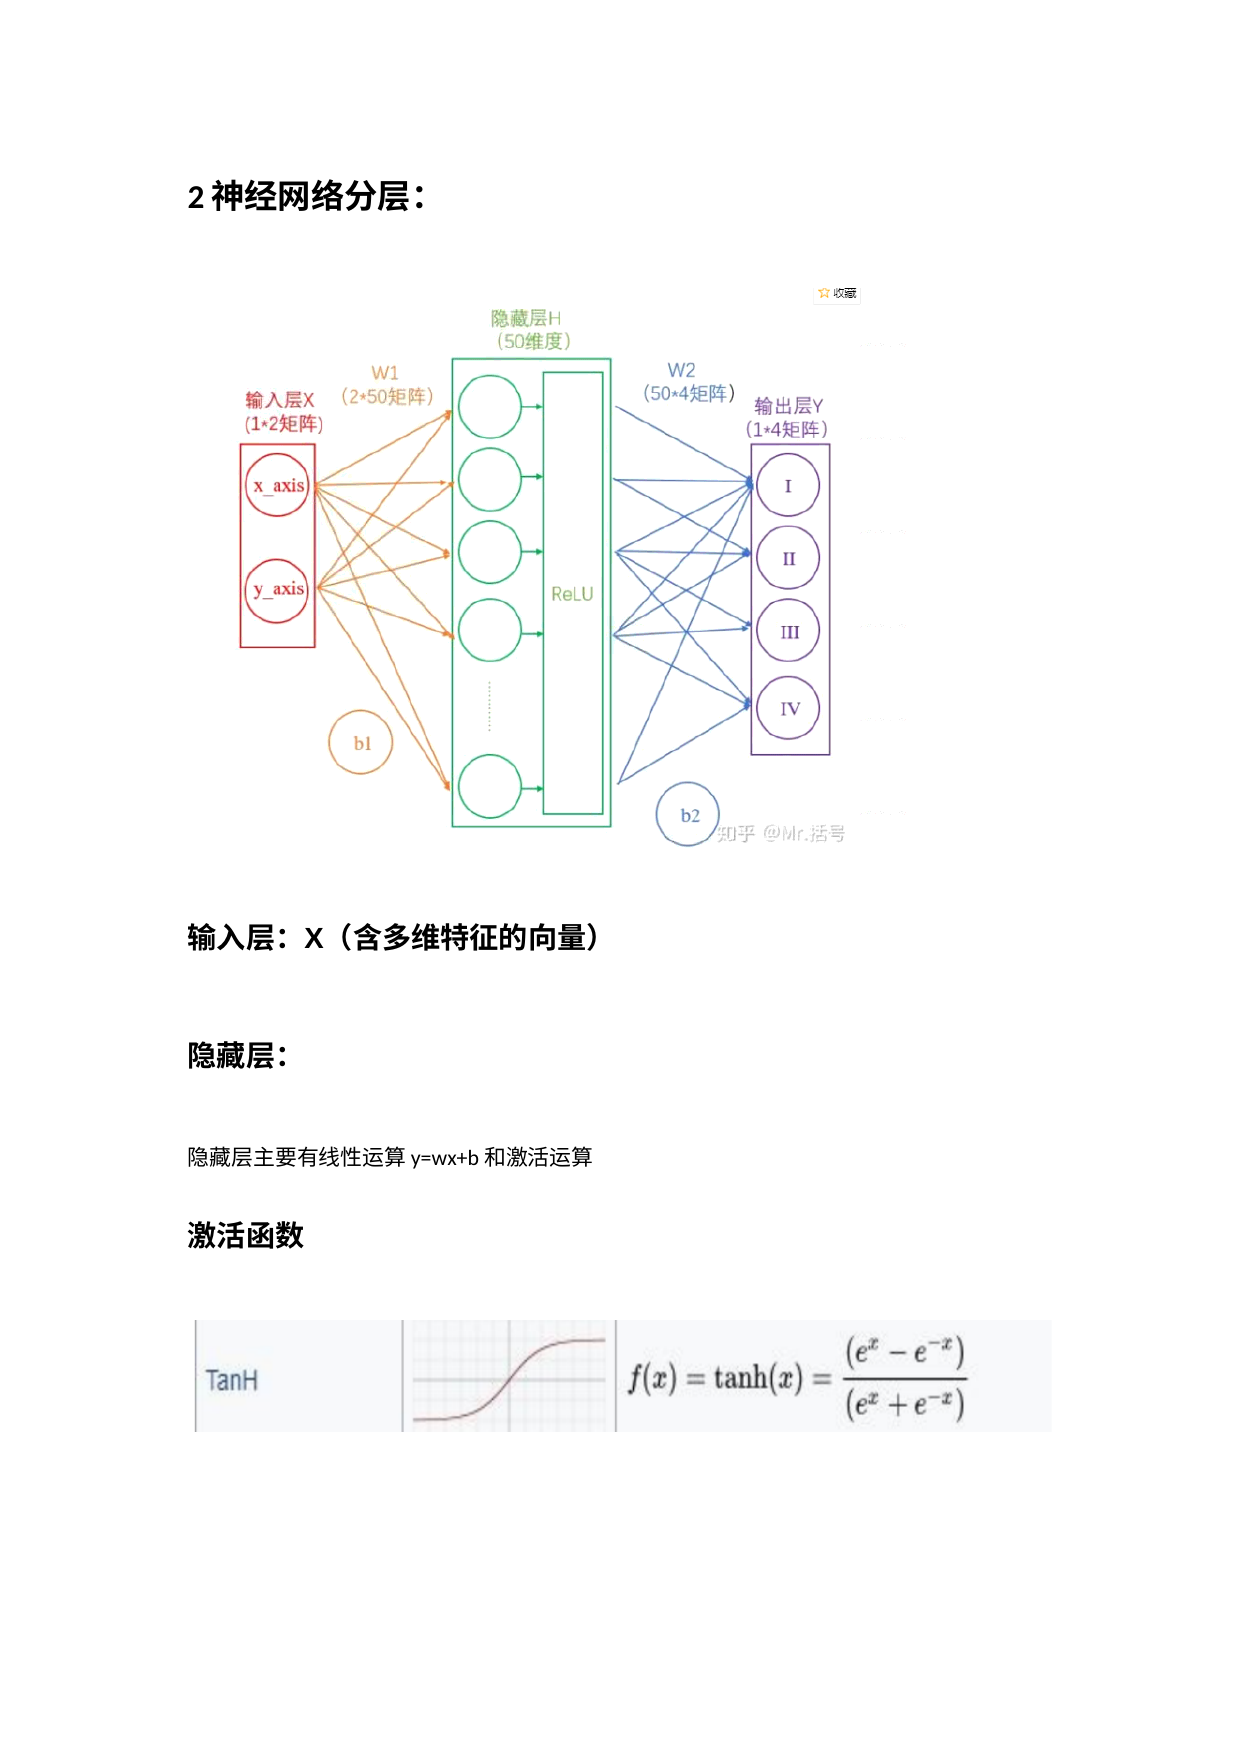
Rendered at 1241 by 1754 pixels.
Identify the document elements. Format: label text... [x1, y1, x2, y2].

subtitle 2神经网络分层： [187, 162, 1053, 227]
subtitle 隐藏层： [187, 1021, 1053, 1086]
picture [187, 288, 1052, 855]
picture [187, 1320, 1052, 1432]
subtitle 输入层：X（含多维特征的向量） [187, 903, 1053, 968]
subtitle 激活函数 [187, 1201, 1053, 1266]
text 隐藏层主要有线性运算y=wx+b 和激活运算 [187, 1140, 1053, 1172]
